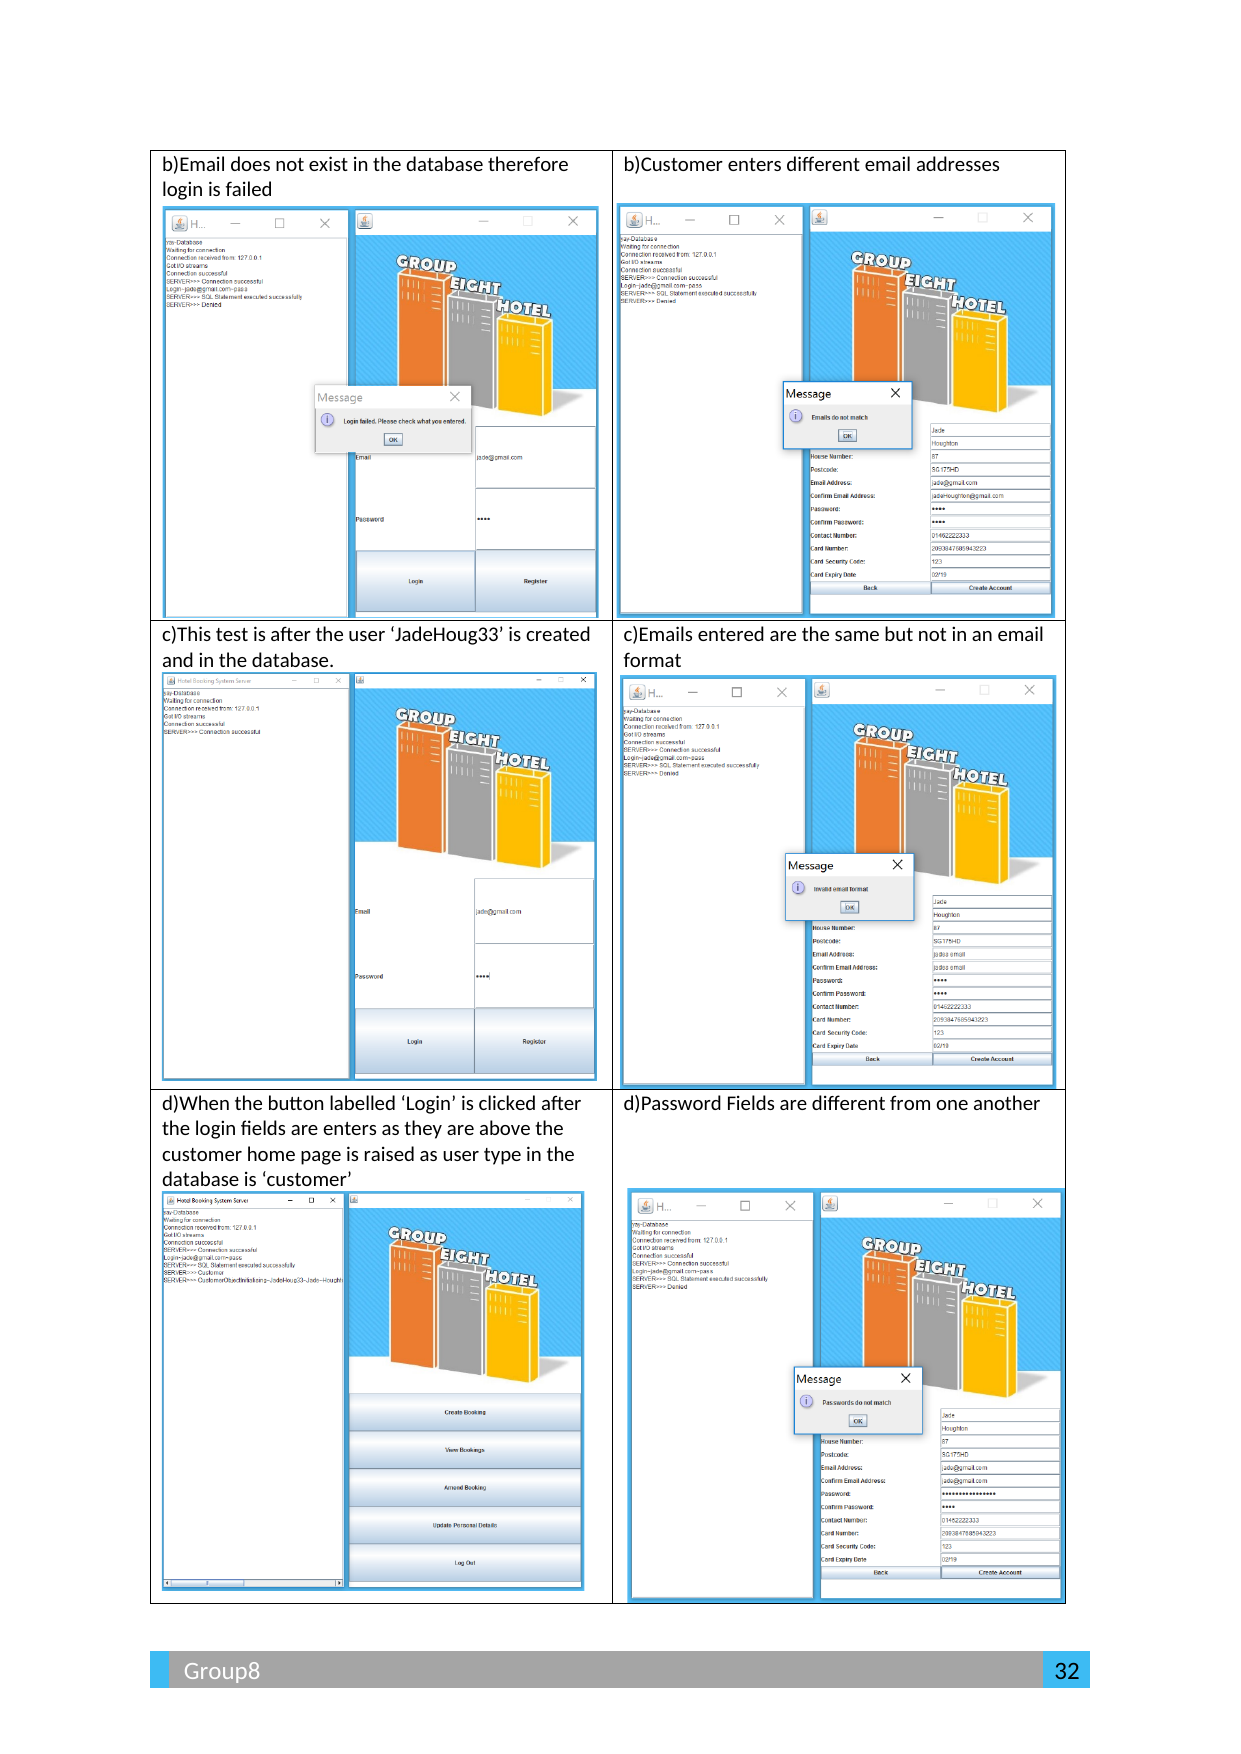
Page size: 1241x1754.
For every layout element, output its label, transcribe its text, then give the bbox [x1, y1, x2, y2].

picture [161, 672, 597, 1081]
table_cell b)Email does not exist in the database therefore login is failed [151, 151, 612, 620]
picture [620, 675, 1057, 1089]
picture [161, 1191, 585, 1591]
table_cell d)When the button labelled ‘Login’ is clicked after the login fields are enters as they are above the customer home page is raised as user type in the database is ‘customer’ [151, 1090, 612, 1603]
picture [161, 206, 599, 616]
table_cell c)Emails entered are the same but not in an email format [613, 621, 1065, 1089]
table_cell d)Password Fields are different from one another [613, 1090, 1065, 1603]
table_cell b)Customer enters different email addresses [613, 151, 1065, 620]
picture [627, 1188, 1065, 1603]
picture [616, 203, 1056, 618]
table_cell c)This test is after the user ‘JadeHoug33’ is created and in the database. [151, 621, 612, 1089]
